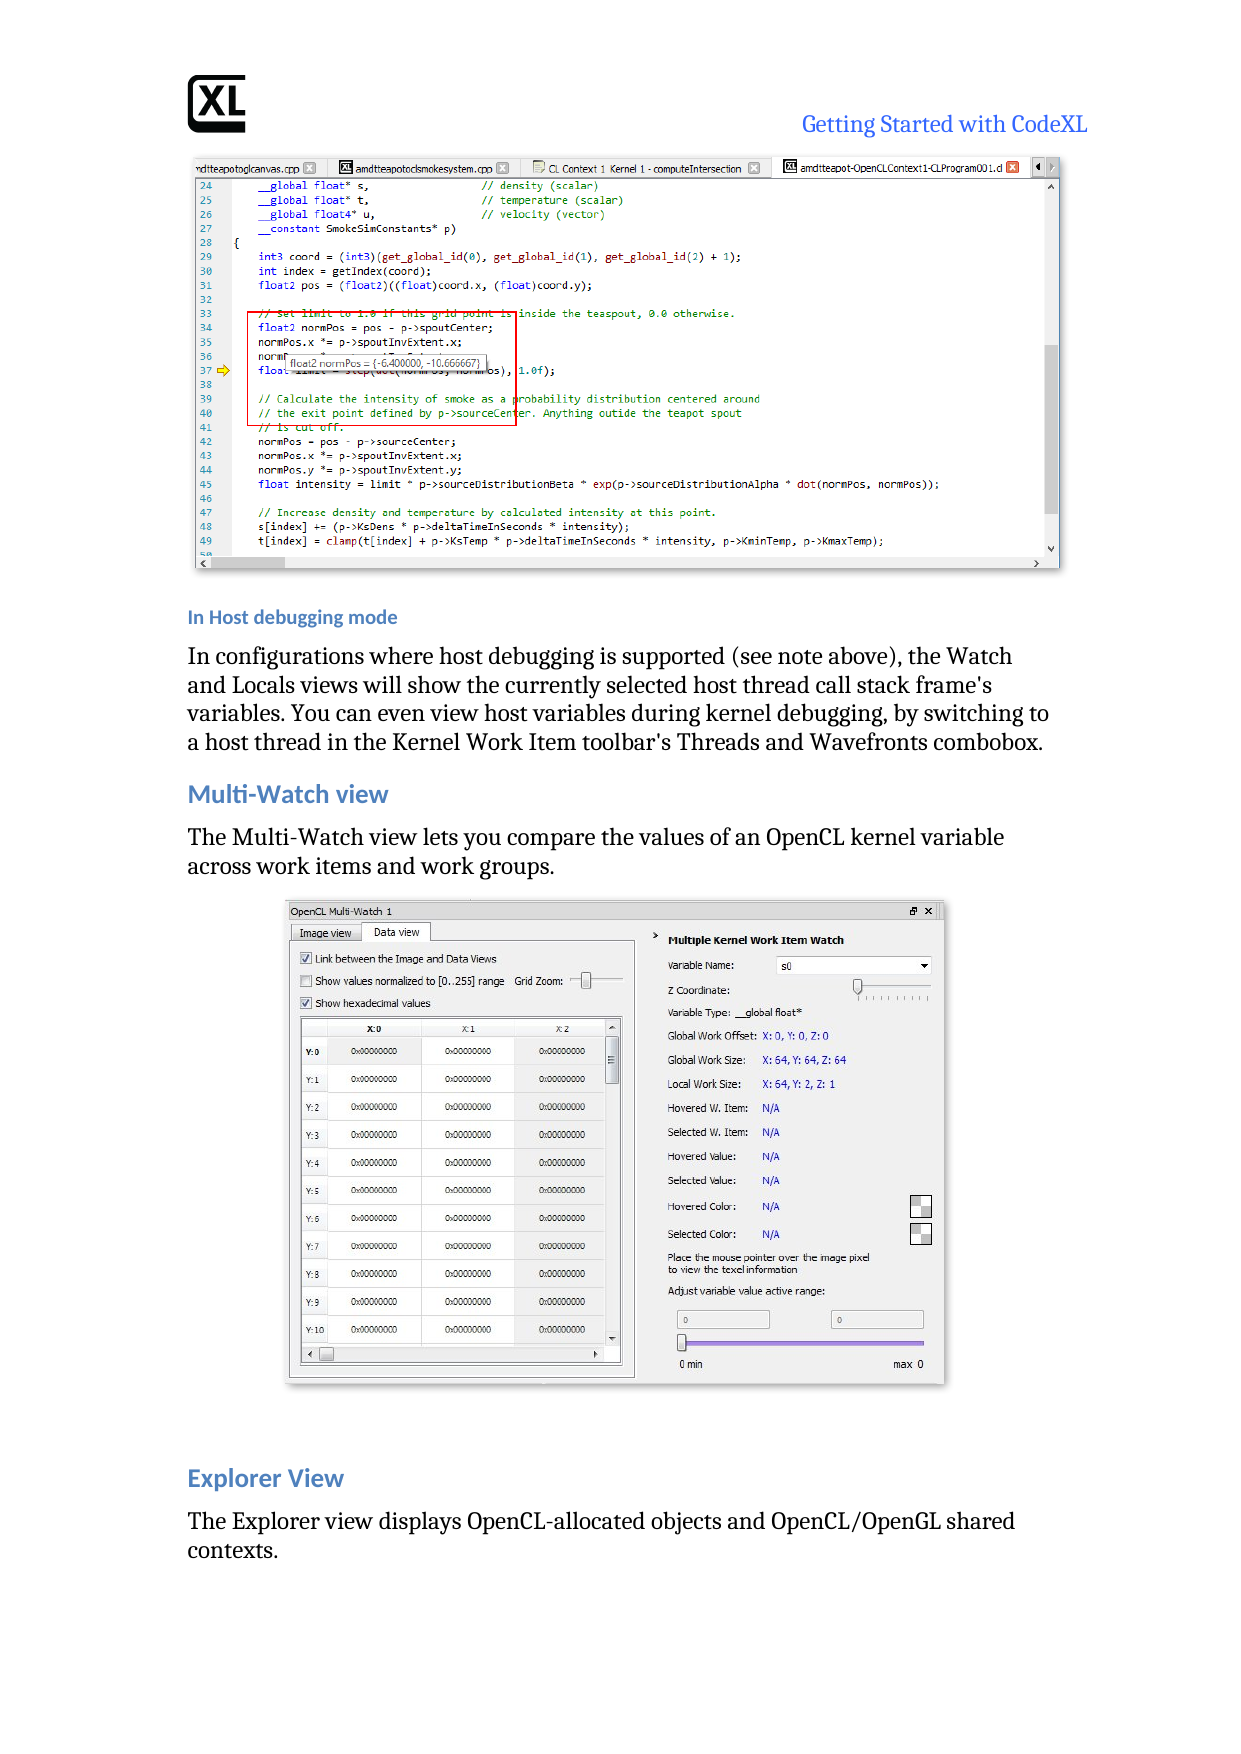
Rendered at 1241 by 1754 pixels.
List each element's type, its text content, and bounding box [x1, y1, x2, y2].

subtitle Multi-Watch view [187, 778, 1053, 811]
subtitle Explorer View [187, 1462, 1053, 1494]
picture [285, 899, 944, 1384]
text The Explorer view displays OpenCL-allocated objects and OpenCL/OpenGL shared contexts. [187, 1507, 1053, 1564]
subtitle In Host debugging mode [187, 604, 1053, 629]
picture [193, 157, 1060, 568]
picture [187, 75, 246, 133]
text In configurations where host debugging is supported (see note above), the Watch and Locals views will show the currently selected host thread call stack frame's variables. You can even view host variables during kernel debugging, by switching to a host thread in the Kernel Work Item toolbar's Threads and Wavefronts combobox. [187, 642, 1053, 757]
text The Multi-Watch view lets you compare the values of an OpenCL kernel variable across work items and work groups. [187, 823, 1053, 881]
